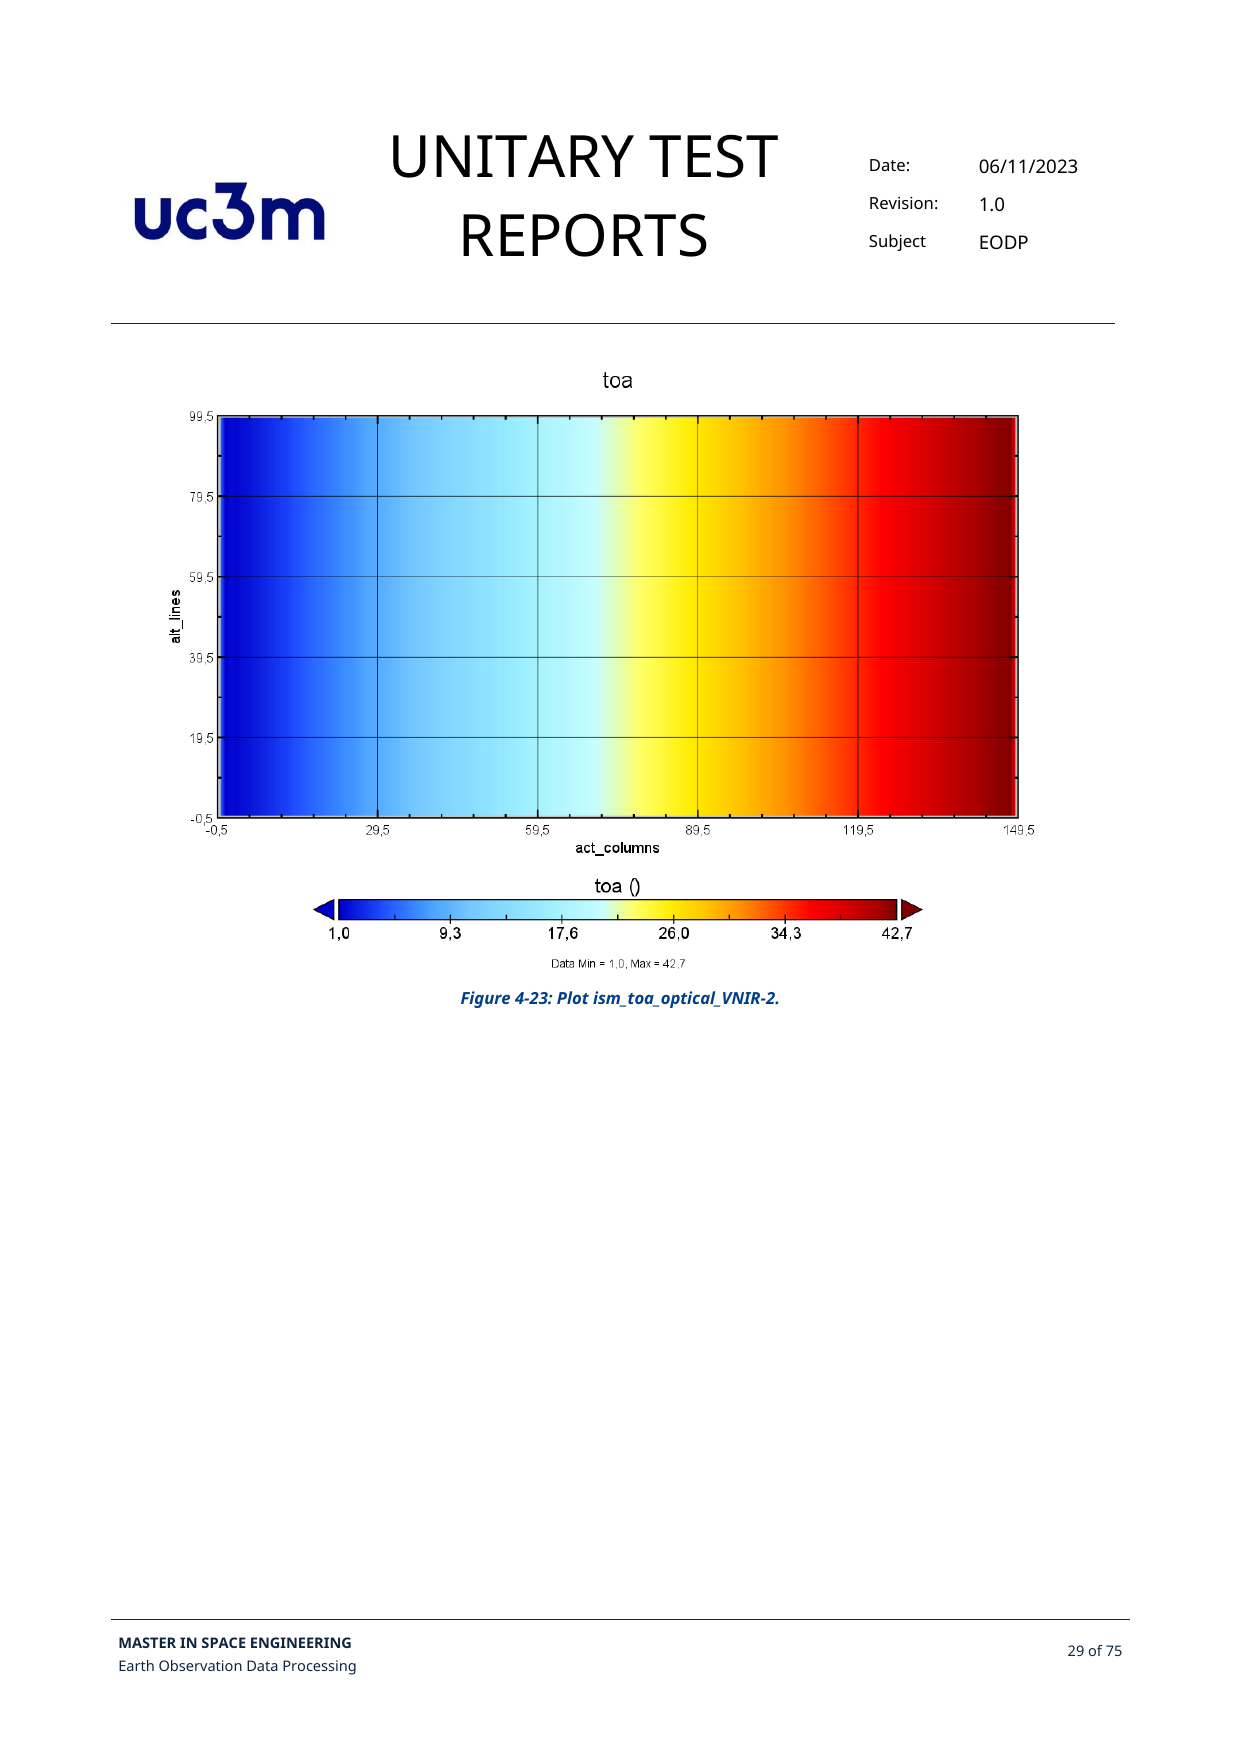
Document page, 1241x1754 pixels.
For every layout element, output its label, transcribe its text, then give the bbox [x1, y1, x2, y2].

picture [118, 172, 340, 254]
picture [163, 362, 1077, 975]
